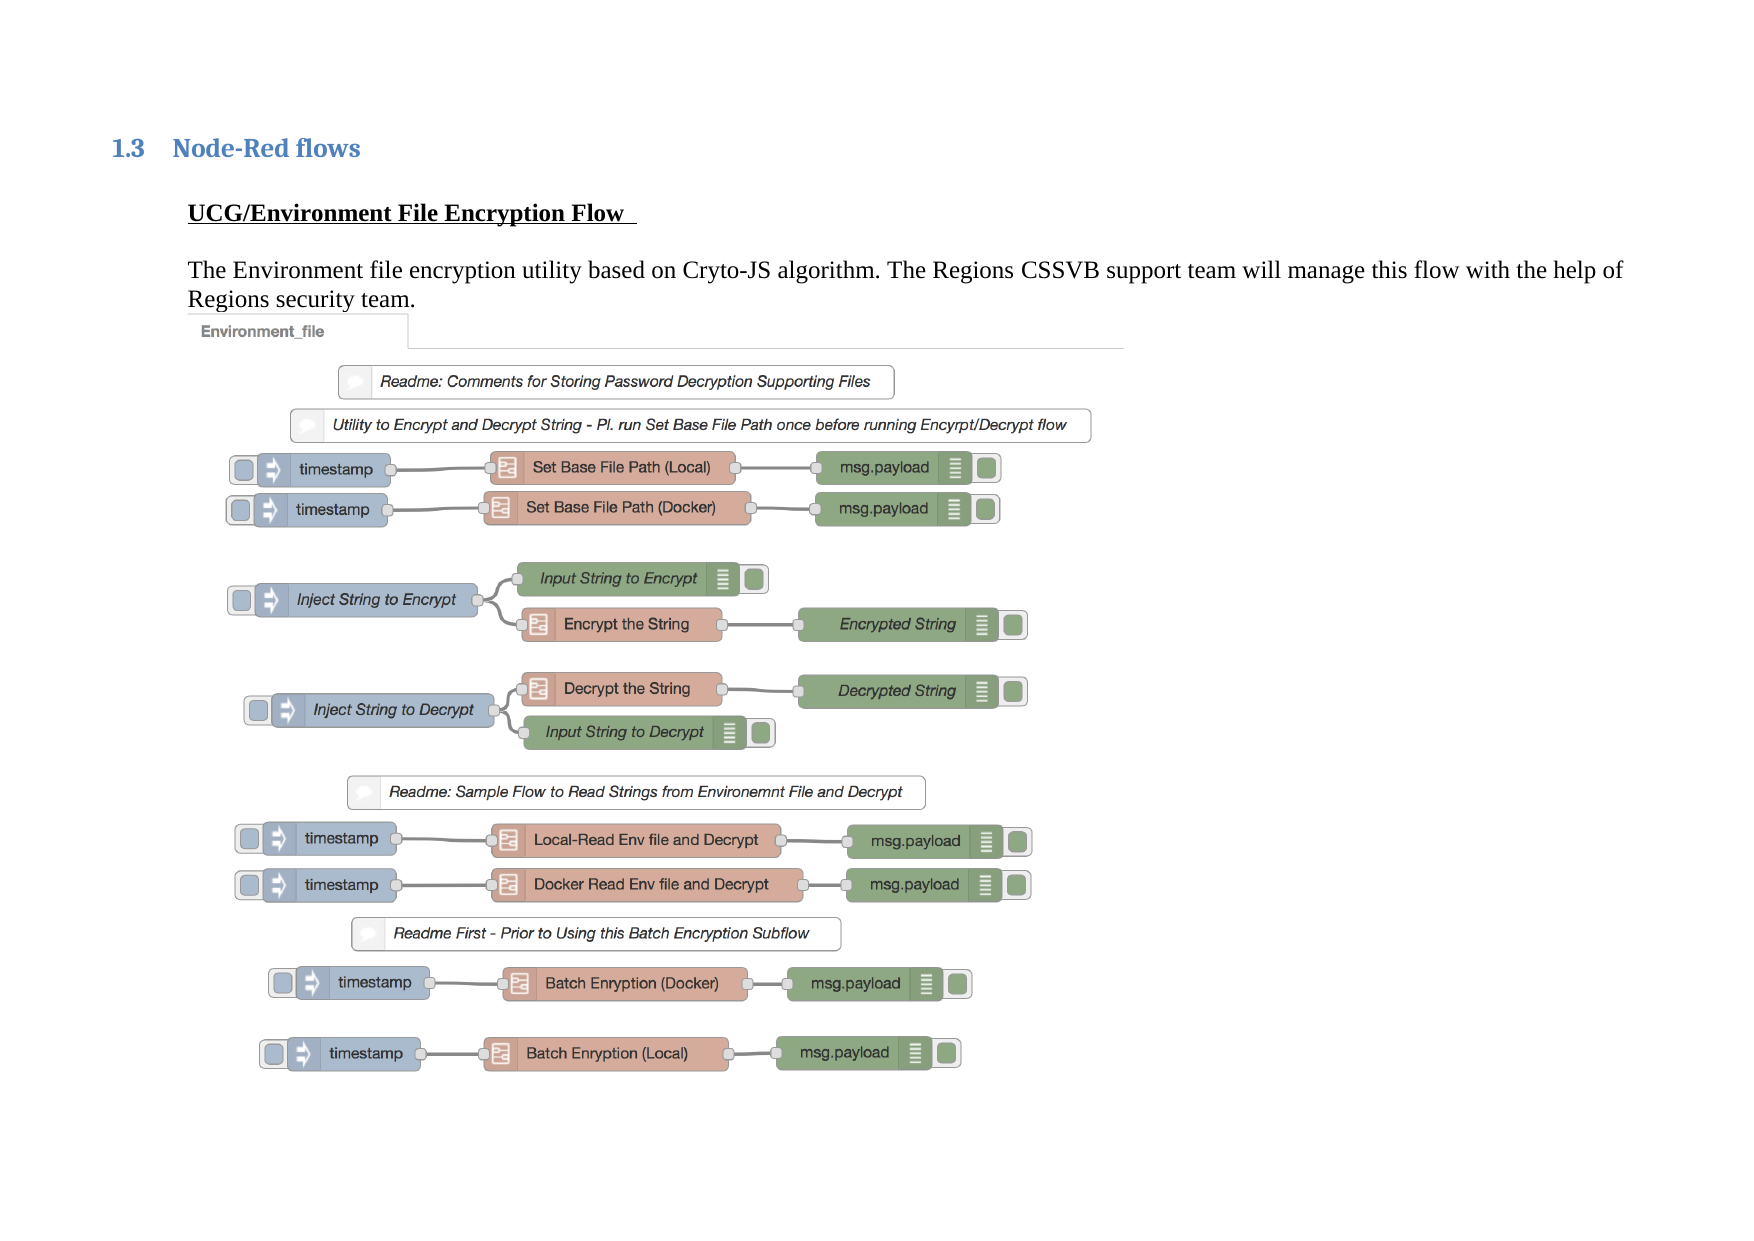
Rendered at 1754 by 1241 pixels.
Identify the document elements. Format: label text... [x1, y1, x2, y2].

text The Environment file encryption utility based on Cryto-JS algorithm. The Regions CSSVB support team will manage this flow with the help of Regions security team. [187, 255, 1641, 313]
text UCG/Environment File Encryption Flow [187, 198, 1641, 227]
picture [187, 312, 1124, 1104]
subtitle Node-Red flows [112, 133, 1641, 164]
